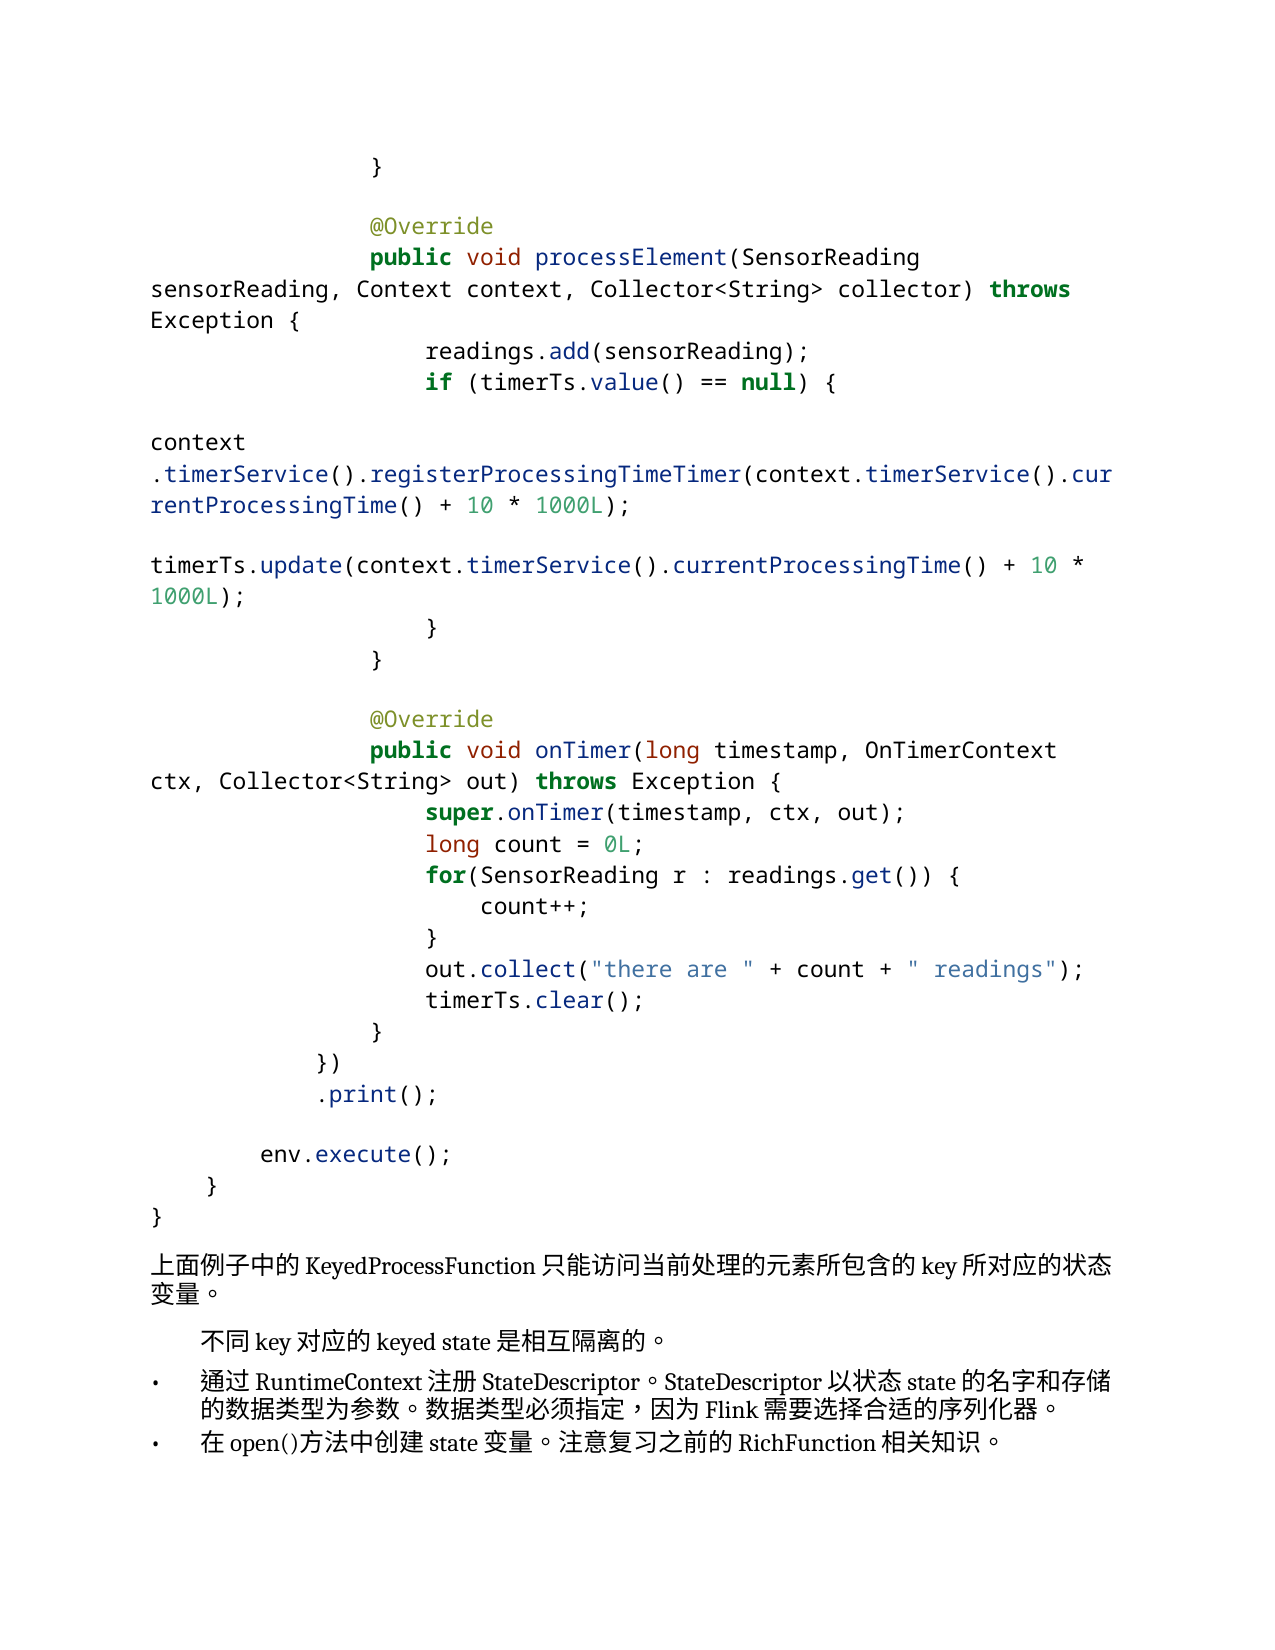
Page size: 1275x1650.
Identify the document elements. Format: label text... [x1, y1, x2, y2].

list 在open()方法中创建state变量。注意复习之前的RichFunction相关知识。 [150, 1429, 1125, 1457]
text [150, 150, 1125, 1231]
text 上面例子中的KeyedProcessFunction只能访问当前处理的元素所包含的key所对应的状态变量。 [150, 1252, 1125, 1309]
list 通过RuntimeContext注册StateDescriptor。StateDescriptor以状态state的名字和存储的数据类型为参数。数据类型必须指定，因为Flink需要选择合适的序列化器。 [150, 1367, 1125, 1425]
text 不同key对应的keyed state是相互隔离的。 [200, 1328, 1075, 1357]
